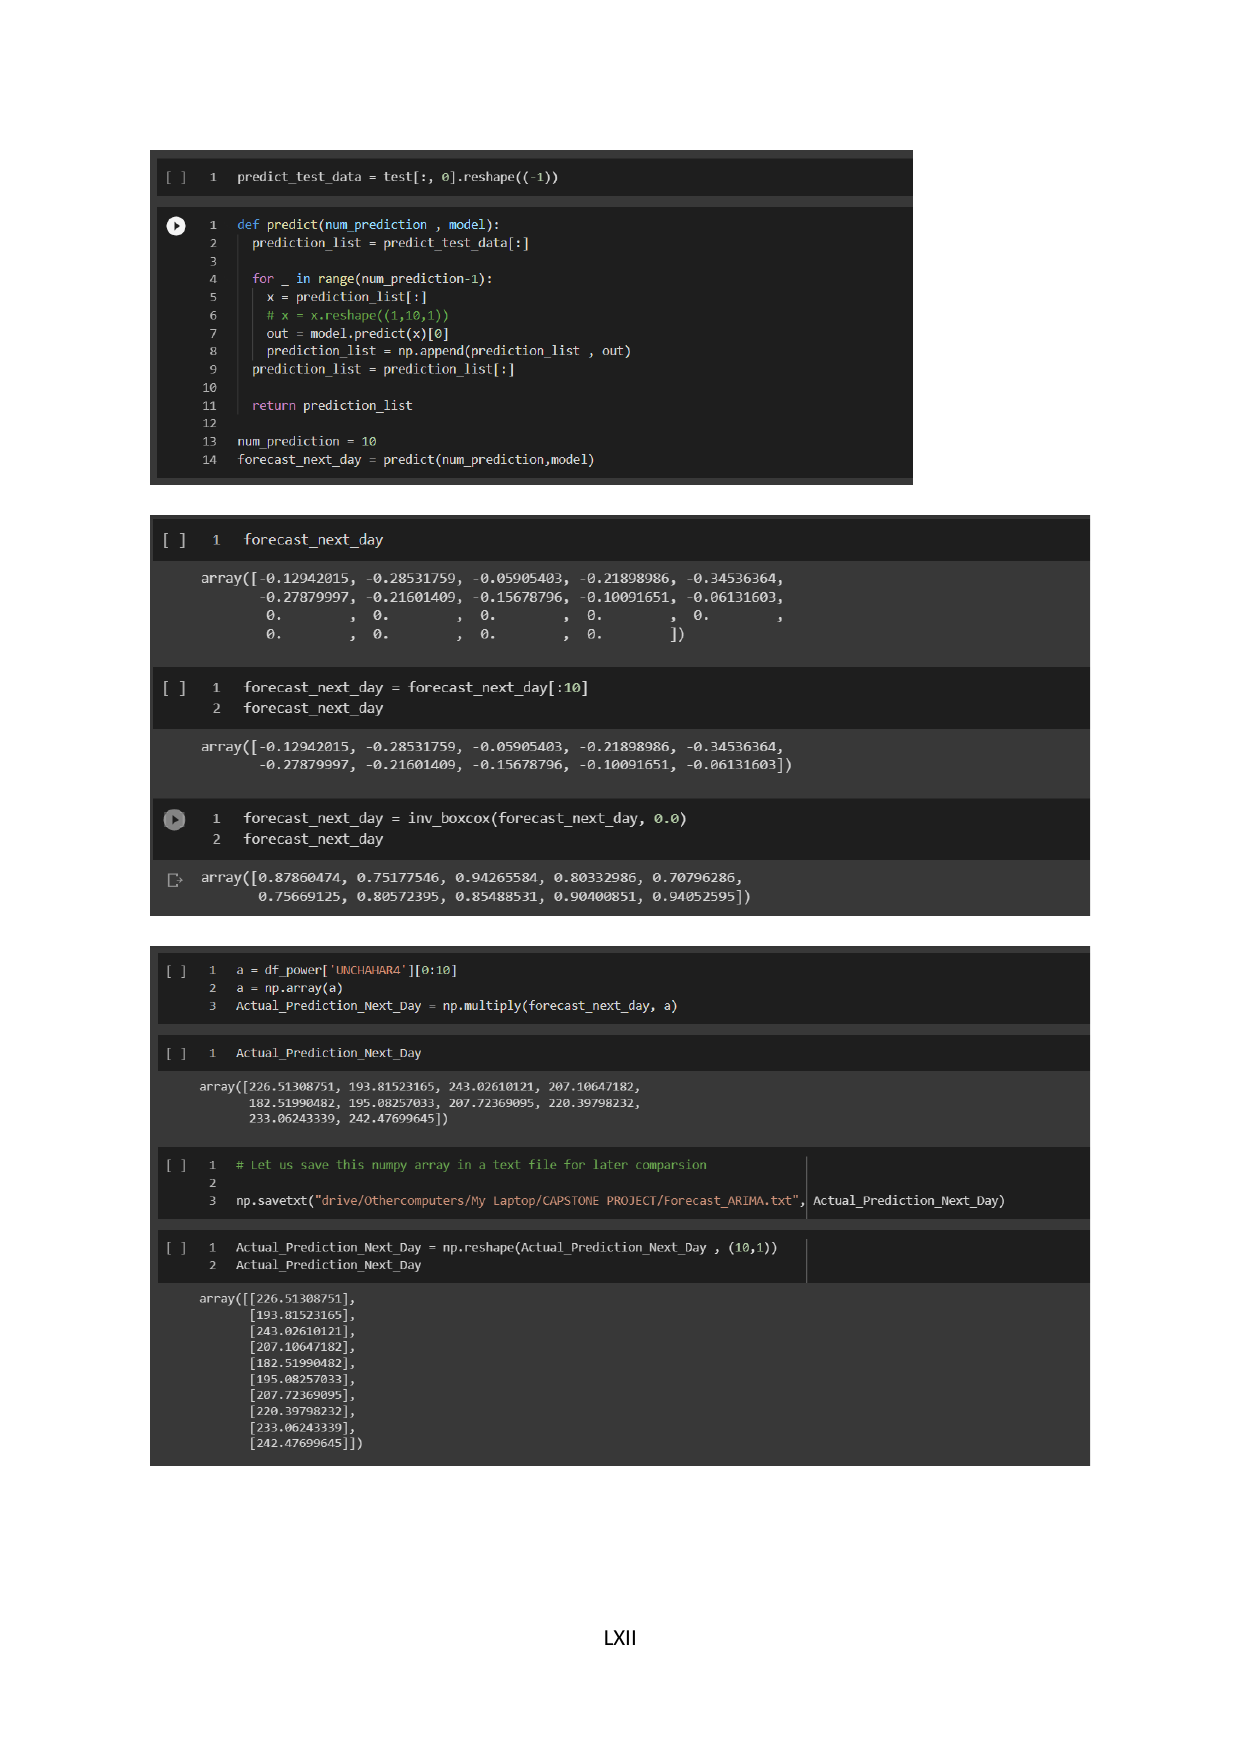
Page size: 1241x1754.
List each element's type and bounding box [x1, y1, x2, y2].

picture [150, 515, 1091, 916]
picture [150, 150, 913, 485]
picture [150, 946, 1091, 1466]
